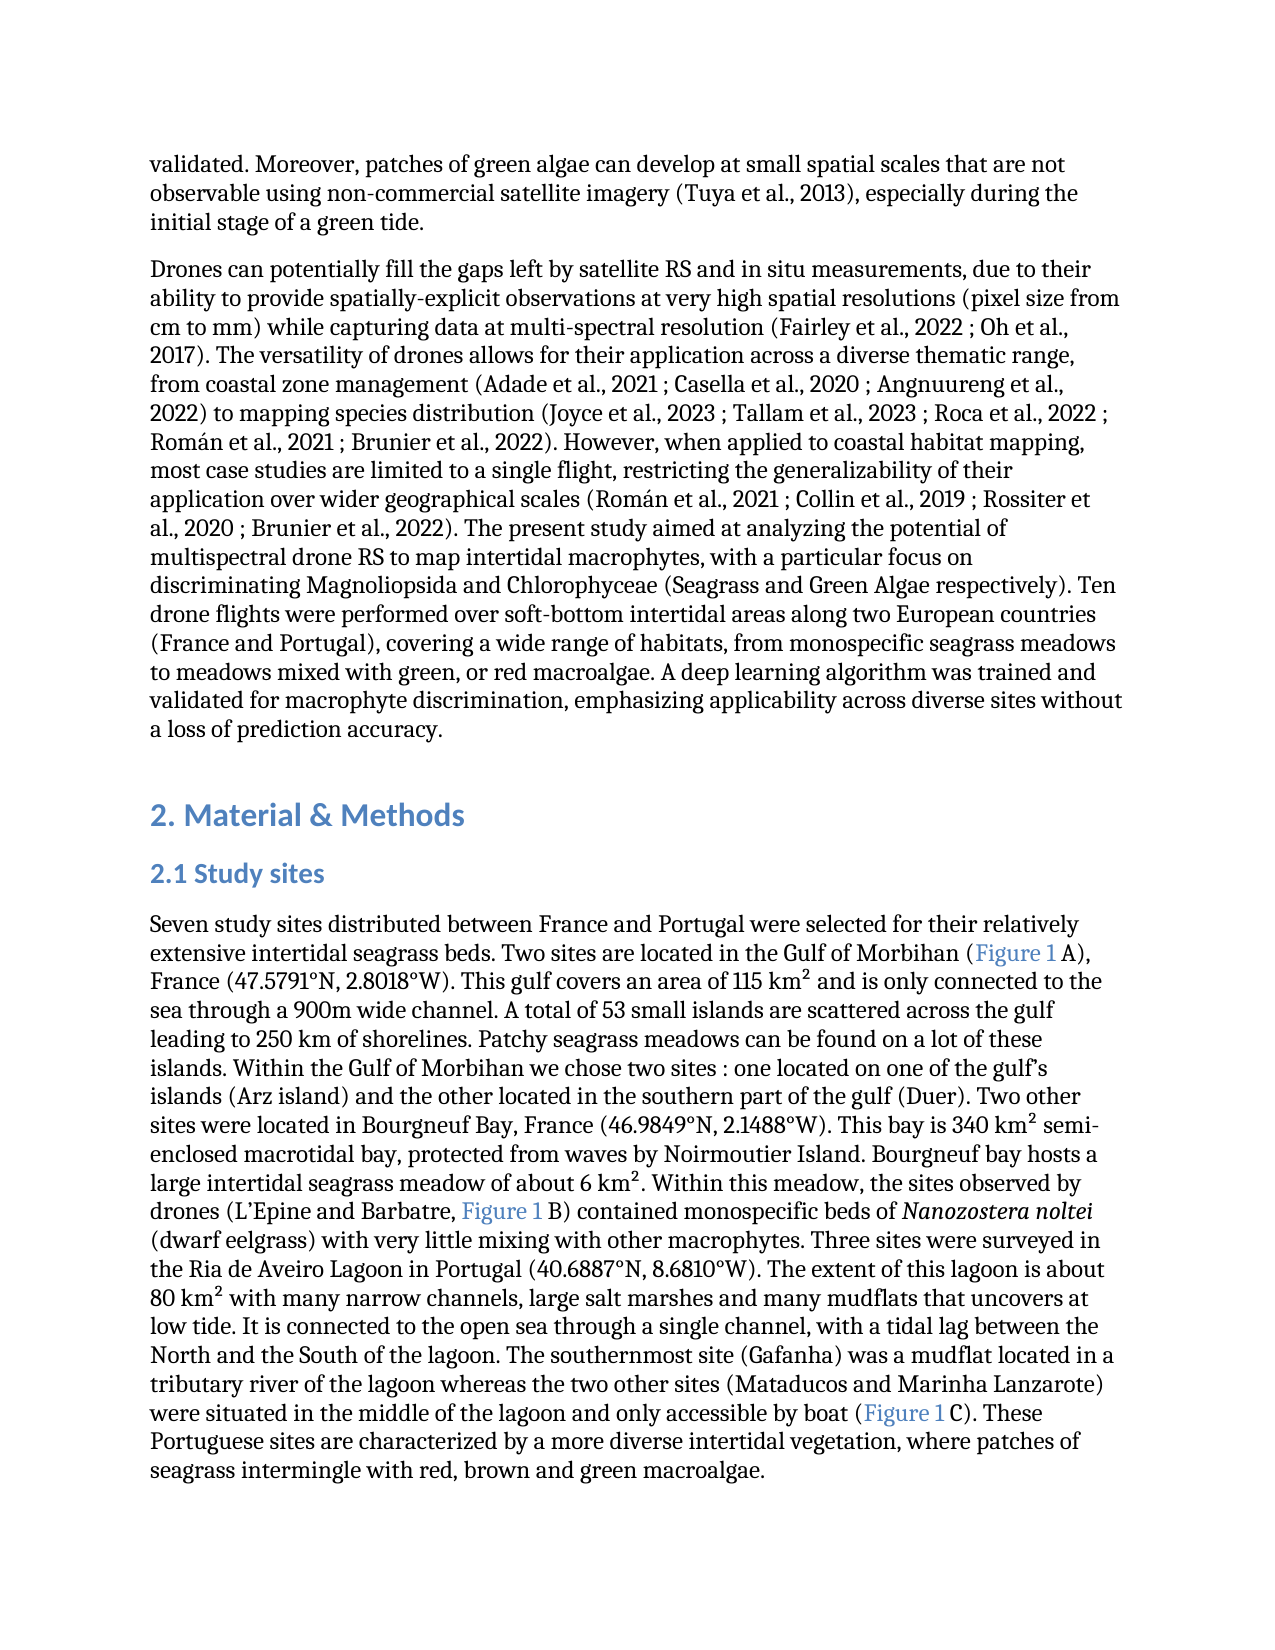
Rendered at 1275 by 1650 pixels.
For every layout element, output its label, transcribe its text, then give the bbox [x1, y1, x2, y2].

text Drones can potentially fill the gaps left by satellite RS and in situ measurements, due to their ability to provide spatially-explicit observations at very high spatial resolutions (pixel size from cm to mm) while capturing data at multi-spectral resolution (Fairley et al., 2022 ; Oh et al., 2017). The versatility of drones allows for their application across a diverse thematic range, from coastal zone management (Adade et al., 2021 ; Casella et al., 2020 ; Angnuureng et al., 2022) to mapping species distribution (Joyce et al., 2023 ; Tallam et al., 2023 ; Roca et al., 2022 ; Román et al., 2021 ; Brunier et al., 2022). However, when applied to coastal habitat mapping, most case studies are limited to a single flight, restricting the generalizability of their application over wider geographical scales (Román et al., 2021 ; Collin et al., 2019 ; Rossiter et al., 2020 ; Brunier et al., 2022). The present study aimed at analyzing the potential of multispectral drone RS to map intertidal macrophytes, with a particular focus on discriminating Magnoliopsida and Chlorophyceae (Seagrass and Green Algae respectively). Ten drone flights were performed over soft-bottom intertidal areas along two European countries (France and Portugal), covering a wide range of habitats, from monospecific seagrass meadows to meadows mixed with green, or red macroalgae. A deep learning algorithm was trained and validated for macrophyte discrimination, emphasizing applicability across diverse sites without a loss of prediction accuracy. [150, 255, 1125, 744]
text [150, 150, 1125, 236]
text Seven study sites distributed between France and Portugal were selected for their relatively extensive intertidal seagrass beds. Two sites are located in the Gulf of Morbihan (Figure 1 A), France (47.5791°N, 2.8018°W). This gulf covers an area of 115 km² and is only connected to the sea through a 900m wide channel. A total of 53 small islands are scattered across the gulf leading to 250 km of shorelines. Patchy seagrass meadows can be found on a lot of these islands. Within the Gulf of Morbihan we chose two sites : one located on one of the gulf’s islands (Arz island) and the other located in the southern part of the gulf (Duer). Two other sites were located in Bourgneuf Bay, France (46.9849°N, 2.1488°W). This bay is 340 km² semi-enclosed macrotidal bay, protected from waves by Noirmoutier Island. Bourgneuf bay hosts a large intertidal seagrass meadow of about 6 km². Within this meadow, the sites observed by drones (L’Epine and Barbatre, Figure 1 B) contained monospecific beds of Nanozostera noltei (dwarf eelgrass) with very little mixing with other macrophytes. Three sites were surveyed in the Ria de Aveiro Lagoon in Portugal (40.6887°N, 8.6810°W). The extent of this lagoon is about 80 km² with many narrow channels, large salt marshes and many mudflats that uncovers at low tide. It is connected to the open sea through a single channel, with a tidal lag between the North and the South of the lagoon. The southernmost site (Gafanha) was a mudflat located in a tributary river of the lagoon whereas the two other sites (Mataducos and Marinha Lanzarote) were situated in the middle of the lagoon and only accessible by boat (Figure 1 C). These Portuguese sites are characterized by a more diverse intertidal vegetation, where patches of seagrass intermingle with red, brown and green macroalgae. [150, 910, 1125, 1485]
subtitle 2.1 Study sites [150, 855, 1125, 891]
subtitle 2. Material & Methods [150, 794, 1125, 834]
